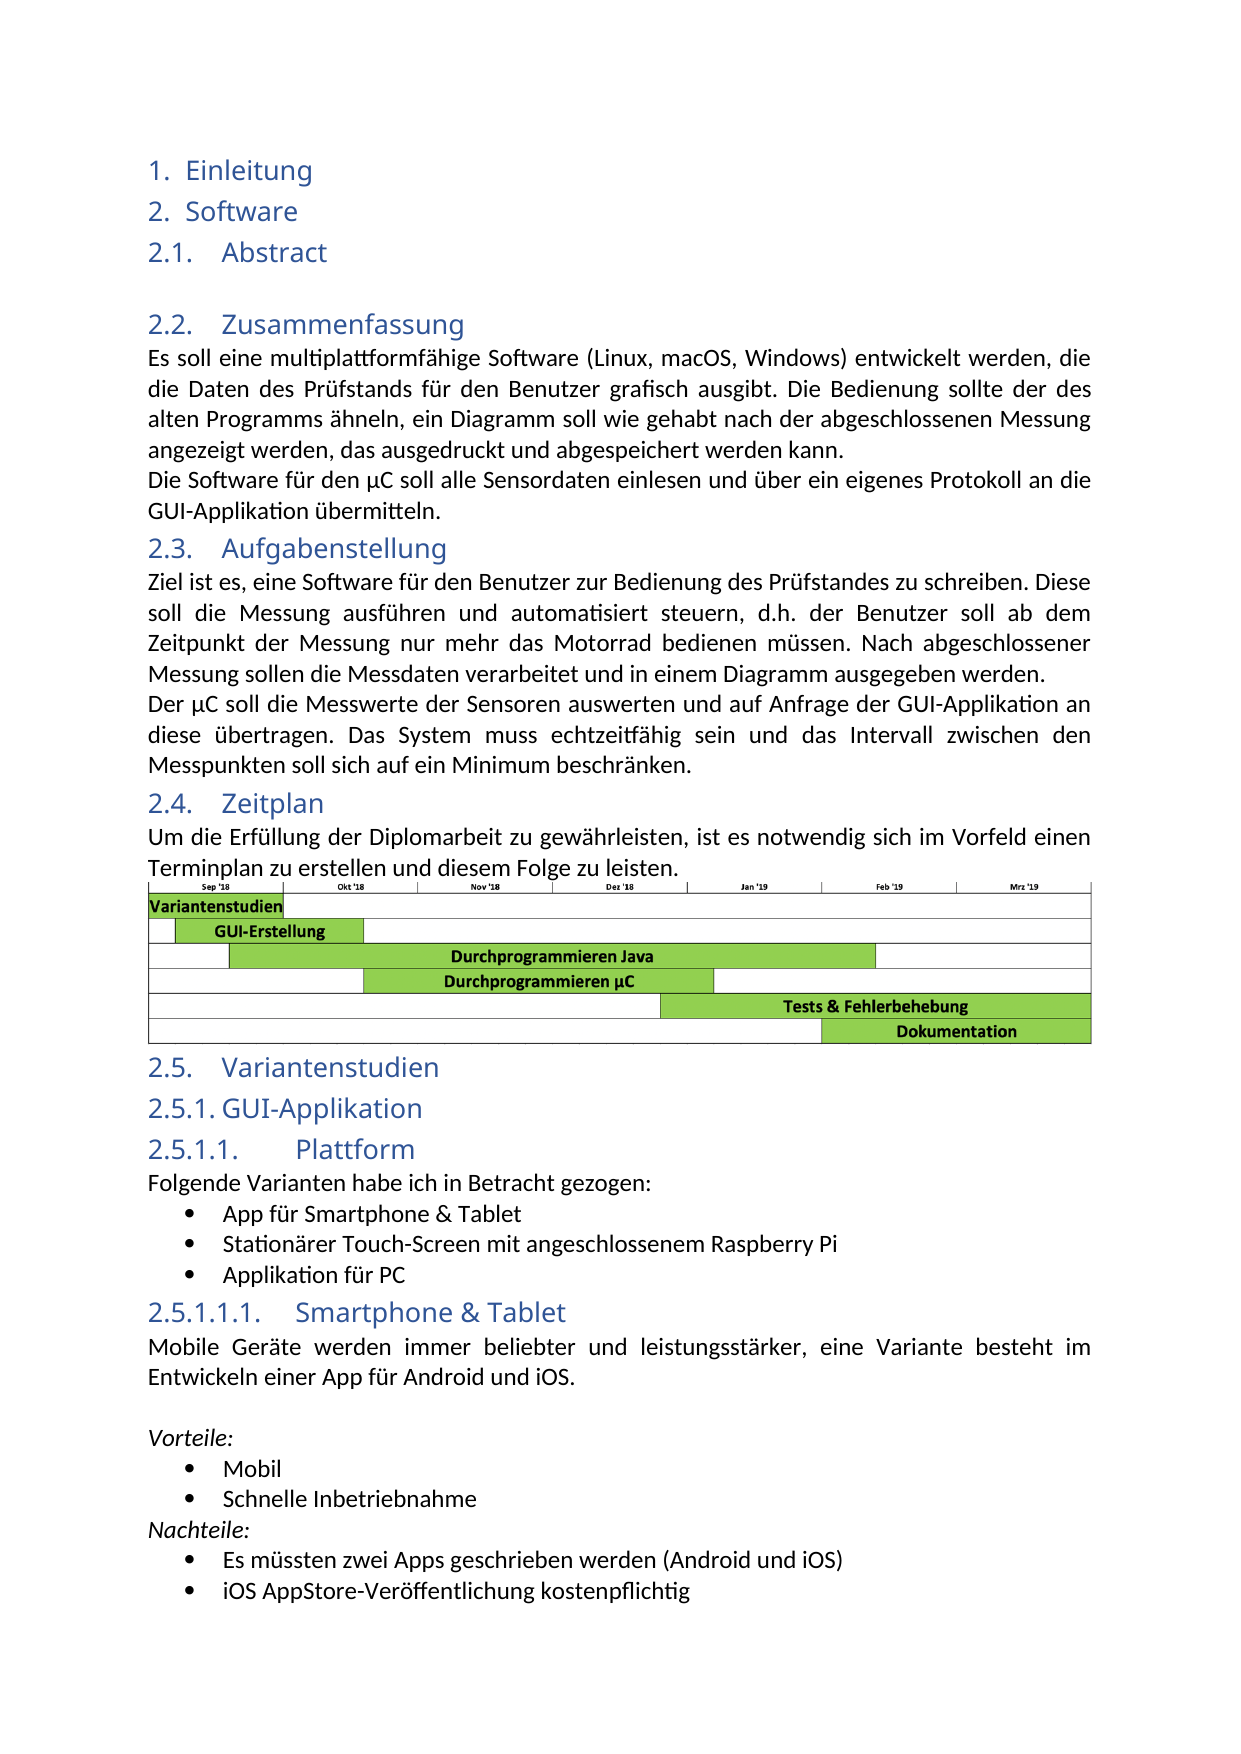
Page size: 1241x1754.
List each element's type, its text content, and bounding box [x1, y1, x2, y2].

list Stationärer Touch-Screen mit angeschlossenem Raspberry Pi [185, 1228, 1093, 1259]
text Nachteile: [148, 1514, 1093, 1544]
list Mobil [185, 1453, 1093, 1483]
subtitle GUI-Applikation [148, 1089, 1093, 1126]
text Vorteile: [148, 1422, 1093, 1453]
subtitle Zusammenfassung [148, 305, 1093, 342]
picture [147, 882, 1092, 1045]
text Folgende Varianten habe ich in Betracht gezogen: [148, 1167, 1093, 1198]
text Der µC soll die Messwerte der Sensoren auswerten und auf Anfrage der GUI-Applikation an diese übertragen. Das System muss echtzeitfähig sein und das Intervall zwischen den Messpunkten soll sich auf ein Minimum beschränken. [148, 688, 1093, 780]
text Um die Erfüllung der Diplomarbeit zu gewährleisten, ist es notwendig sich im Vorfeld einen Terminplan zu erstellen und diesem Folge zu leisten. [148, 821, 1093, 882]
subtitle Plattform [148, 1131, 1093, 1167]
text Ziel ist es, eine Software für den Benutzer zur Bedienung des Prüfstandes zu schreiben. Diese soll die Messung ausführen und automatisiert steuern, d.h. der Benutzer soll ab dem Zeitpunkt der Messung nur mehr das Motorrad bedienen müssen. Nach abgeschlossener Messung sollen die Messdaten verarbeitet und in einem Diagramm ausgegeben werden. [148, 566, 1093, 688]
subtitle Software [148, 193, 1093, 230]
list iOS AppStore-Veröffentlichung kostenpflichtig [185, 1575, 1093, 1605]
subtitle Zeitplan [148, 784, 1093, 821]
text Es soll eine multiplattformfähige Software (Linux, macOS, Windows) entwickelt werden, die die Daten des Prüfstands für den Benutzer grafisch ausgibt. Die Bedienung sollte der des alten Programms ähneln, ein Diagramm soll wie gehabt nach der abgeschlossenen Messung angezeigt werden, das ausgedruckt und abgespeichert werden kann. [148, 342, 1093, 464]
list Es müssten zwei Apps geschrieben werden (Android und iOS) [185, 1544, 1093, 1575]
subtitle Abstract [148, 234, 1093, 271]
list Schnelle Inbetriebnahme [185, 1483, 1093, 1514]
subtitle Variantenstudien [148, 1048, 1093, 1085]
subtitle Aufgabenstellung [148, 529, 1093, 566]
subtitle Einleitung [148, 152, 1093, 189]
text Mobile Geräte werden immer beliebter und leistungsstärker, eine Variante besteht im Entwickeln einer App für Android und iOS. [148, 1331, 1093, 1392]
list Applikation für PC [185, 1259, 1093, 1289]
list App für Smartphone & Tablet [185, 1198, 1093, 1228]
subtitle Smartphone & Tablet [148, 1294, 1093, 1331]
text Die Software für den µC soll alle Sensordaten einlesen und über ein eigenes Protokoll an die GUI-Applikation übermitteln. [148, 464, 1093, 525]
